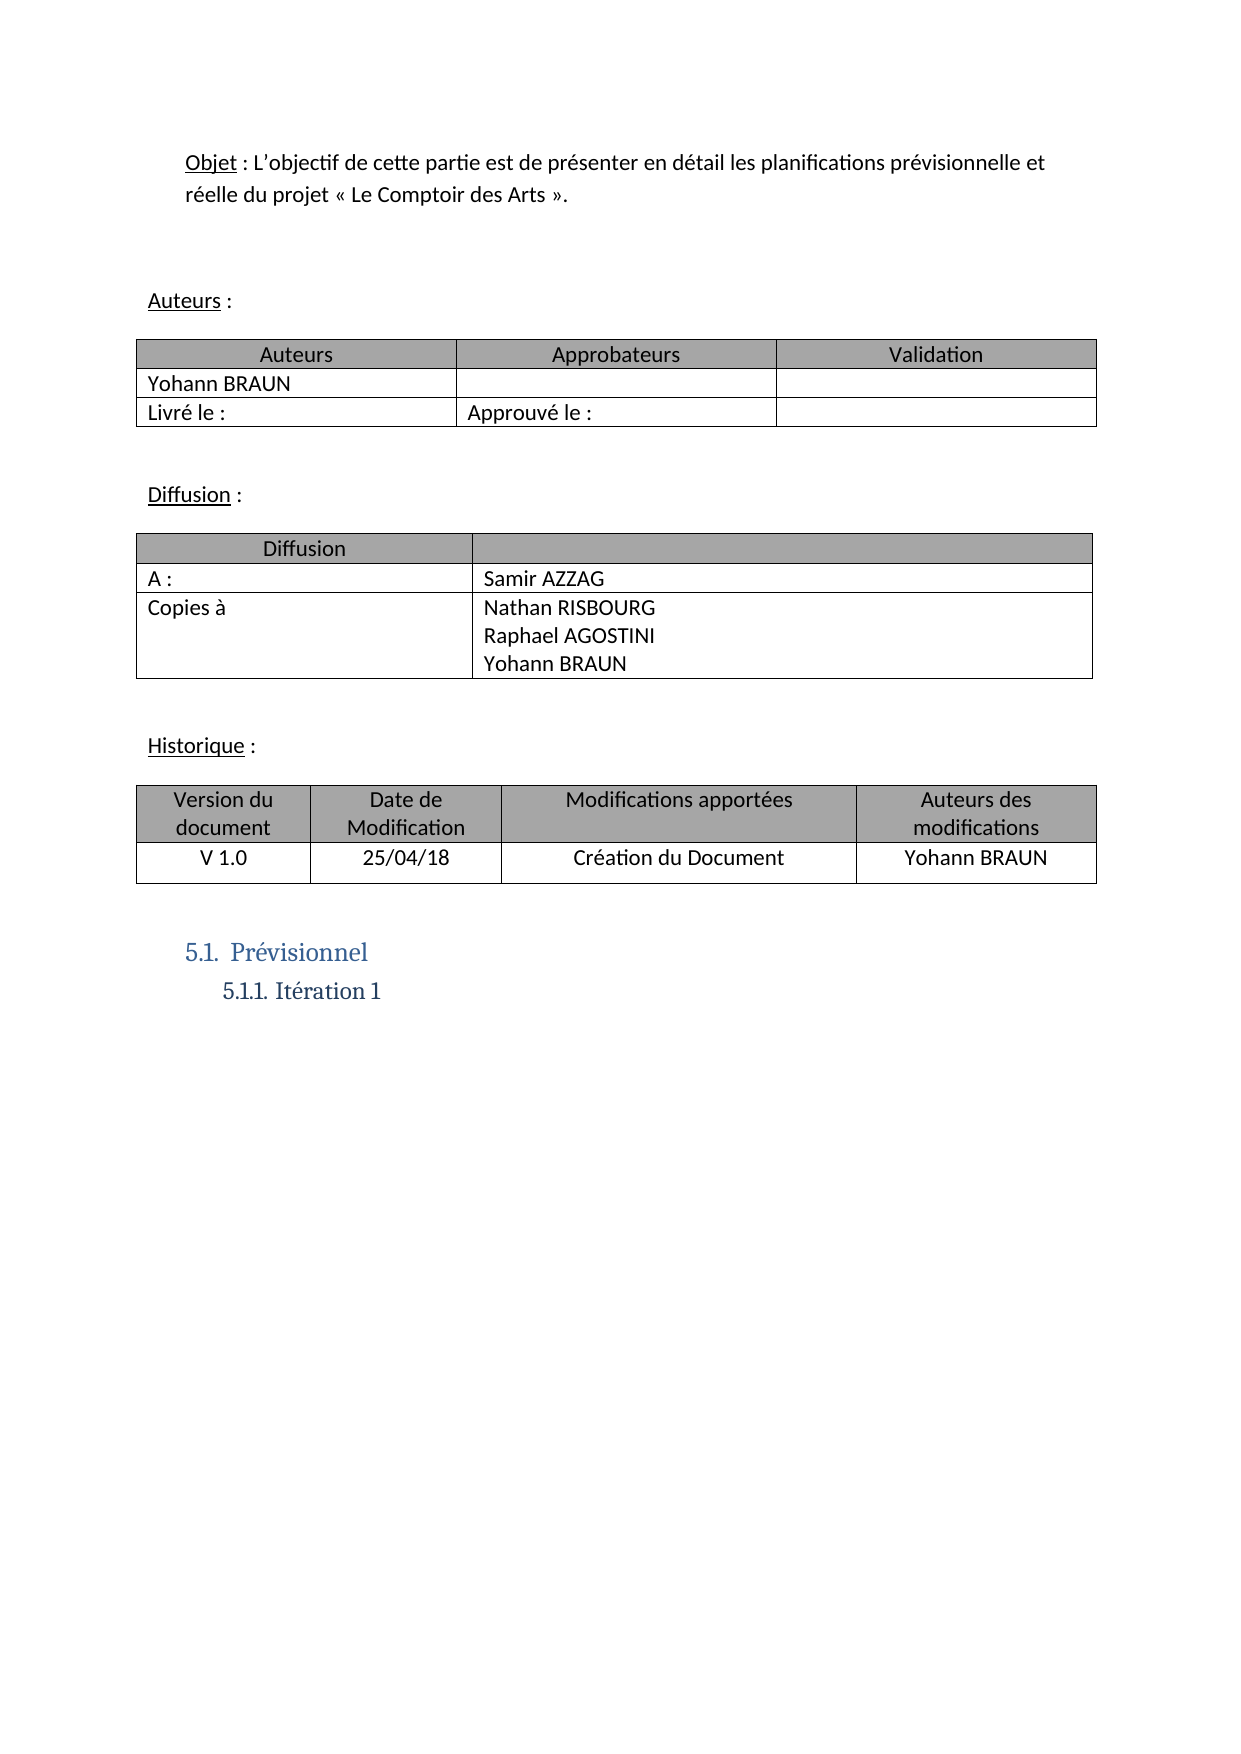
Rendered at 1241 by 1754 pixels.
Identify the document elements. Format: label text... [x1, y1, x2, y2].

table_cell Samir AZZAG [473, 564, 1092, 592]
table_cell [777, 398, 1096, 426]
table_cell [457, 369, 776, 397]
table_header Diffusion [137, 534, 472, 563]
text Auteurs : [148, 286, 1093, 314]
subtitle Itération 1 [223, 977, 1093, 1006]
table_cell V 1.0 [137, 843, 310, 883]
table_cell Livré le : [137, 398, 456, 426]
table_header Approbateurs [457, 340, 776, 368]
table_header Modifications apportées [502, 786, 856, 842]
table_header Date de Modification [311, 786, 501, 842]
table_cell A : [137, 564, 472, 592]
table_cell [777, 369, 1096, 397]
text Objet : L’objectif de cette partie est de présenter en détail les planifications prévisionnelle et réelle du projet « Le Comptoir des Arts ». [185, 148, 1093, 208]
table_cell Approuvé le : [457, 398, 776, 426]
table_header [473, 534, 1092, 563]
table_header Auteurs [137, 340, 456, 368]
table_header Validation [777, 340, 1096, 368]
text Diffusion : [148, 480, 1093, 508]
table_cell Création du Document [502, 843, 856, 883]
subtitle Prévisionnel [185, 937, 1093, 968]
table_cell Yohann BRAUN [857, 843, 1096, 883]
table_header Version du document [137, 786, 310, 842]
table_cell Yohann BRAUN [137, 369, 456, 397]
table_cell Nathan RISBOURG Raphael AGOSTINI Yohann BRAUN [473, 593, 1092, 677]
table_header Auteurs des modifications [857, 786, 1096, 842]
text Historique : [148, 731, 1093, 759]
table_cell Copies à [137, 593, 472, 677]
table_cell 25/04/18 [311, 843, 501, 883]
